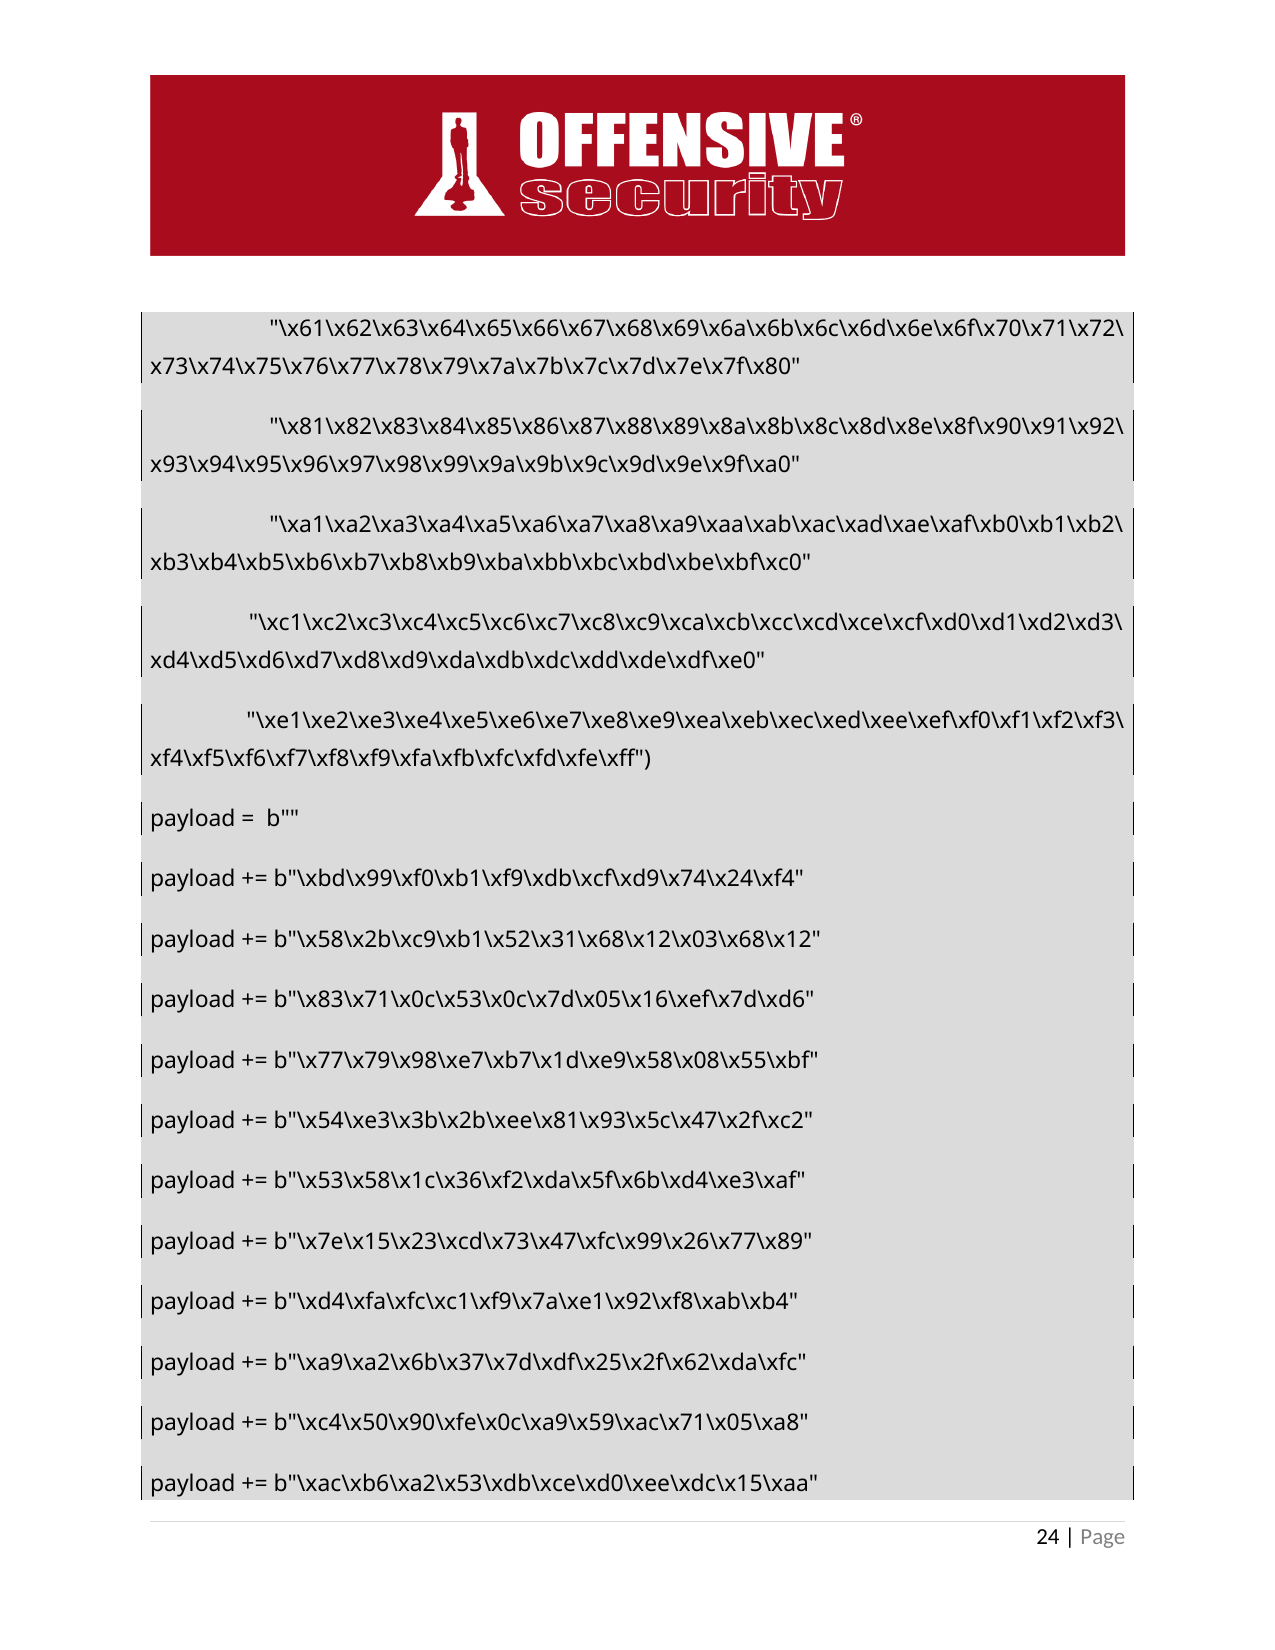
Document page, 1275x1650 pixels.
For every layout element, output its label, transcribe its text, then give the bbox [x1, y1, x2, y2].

text payload += b"\xa9\xa2\x6b\x37\x7d\xdf\x25\x2f\x62\xda\xfc" [142, 1346, 1133, 1379]
text payload = b"" [142, 802, 1133, 835]
text payload += b"\x54\xe3\x3b\x2b\xee\x81\x93\x5c\x47\x2f\xc2" [142, 1104, 1133, 1137]
text payload += b"\x77\x79\x98\xe7\xb7\x1d\xe9\x58\x08\x55\xbf" [141, 1043, 1133, 1077]
text "\xe1\xe2\xe3\xe4\xe5\xe6\xe7\xe8\xe9\xea\xeb\xec\xed\xee\xef\xf0\xf1\xf2\xf3\xf4\xf5\xf6\xf7\xf8\xf9\xfa\xfb\xfc\xfd\xfe\xff") [142, 704, 1133, 775]
text payload += b"\xc4\x50\x90\xfe\x0c\xa9\x59\xac\x71\x05\xa8" [142, 1406, 1133, 1439]
text "\x61\x62\x63\x64\x65\x66\x67\x68\x69\x6a\x6b\x6c\x6d\x6e\x6f\x70\x71\x72\x73\x74\x75\x76\x77\x78\x79\x7a\x7b\x7c\x7d\x7e\x7f\x80" [142, 312, 1133, 383]
text payload += b"\x7e\x15\x23\xcd\x73\x47\xfc\x99\x26\x77\x89" [142, 1225, 1133, 1258]
text payload += b"\xac\xb6\xa2\x53\xdb\xce\xd0\xee\xdc\x15\xaa" [142, 1466, 1133, 1500]
text payload += b"\xd4\xfa\xfc\xc1\xf9\x7a\xe1\x92\xf8\xab\xb4" [142, 1285, 1133, 1318]
text payload += b"\x58\x2b\xc9\xb1\x52\x31\x68\x12\x03\x68\x12" [142, 923, 1133, 956]
text "\xa1\xa2\xa3\xa4\xa5\xa6\xa7\xa8\xa9\xaa\xab\xac\xad\xae\xaf\xb0\xb1\xb2\xb3\xb4\xb5\xb6\xb7\xb8\xb9\xba\xbb\xbc\xbd\xbe\xbf\xc0" [142, 508, 1133, 579]
text payload += b"\xbd\x99\xf0\xb1\xf9\xdb\xcf\xd9\x74\x24\xf4" [142, 862, 1133, 896]
picture [150, 75, 1125, 256]
text payload += b"\x83\x71\x0c\x53\x0c\x7d\x05\x16\xef\x7d\xd6" [142, 983, 1133, 1016]
text "\x81\x82\x83\x84\x85\x86\x87\x88\x89\x8a\x8b\x8c\x8d\x8e\x8f\x90\x91\x92\x93\x94\x95\x96\x97\x98\x99\x9a\x9b\x9c\x9d\x9e\x9f\xa0" [142, 410, 1133, 481]
text "\xc1\xc2\xc3\xc4\xc5\xc6\xc7\xc8\xc9\xca\xcb\xcc\xcd\xce\xcf\xd0\xd1\xd2\xd3\xd4\xd5\xd6\xd7\xd8\xd9\xda\xdb\xdc\xdd\xde\xdf\xe0" [142, 606, 1133, 677]
text payload += b"\x53\x58\x1c\x36\xf2\xda\x5f\x6b\xd4\xe3\xaf" [142, 1164, 1133, 1198]
